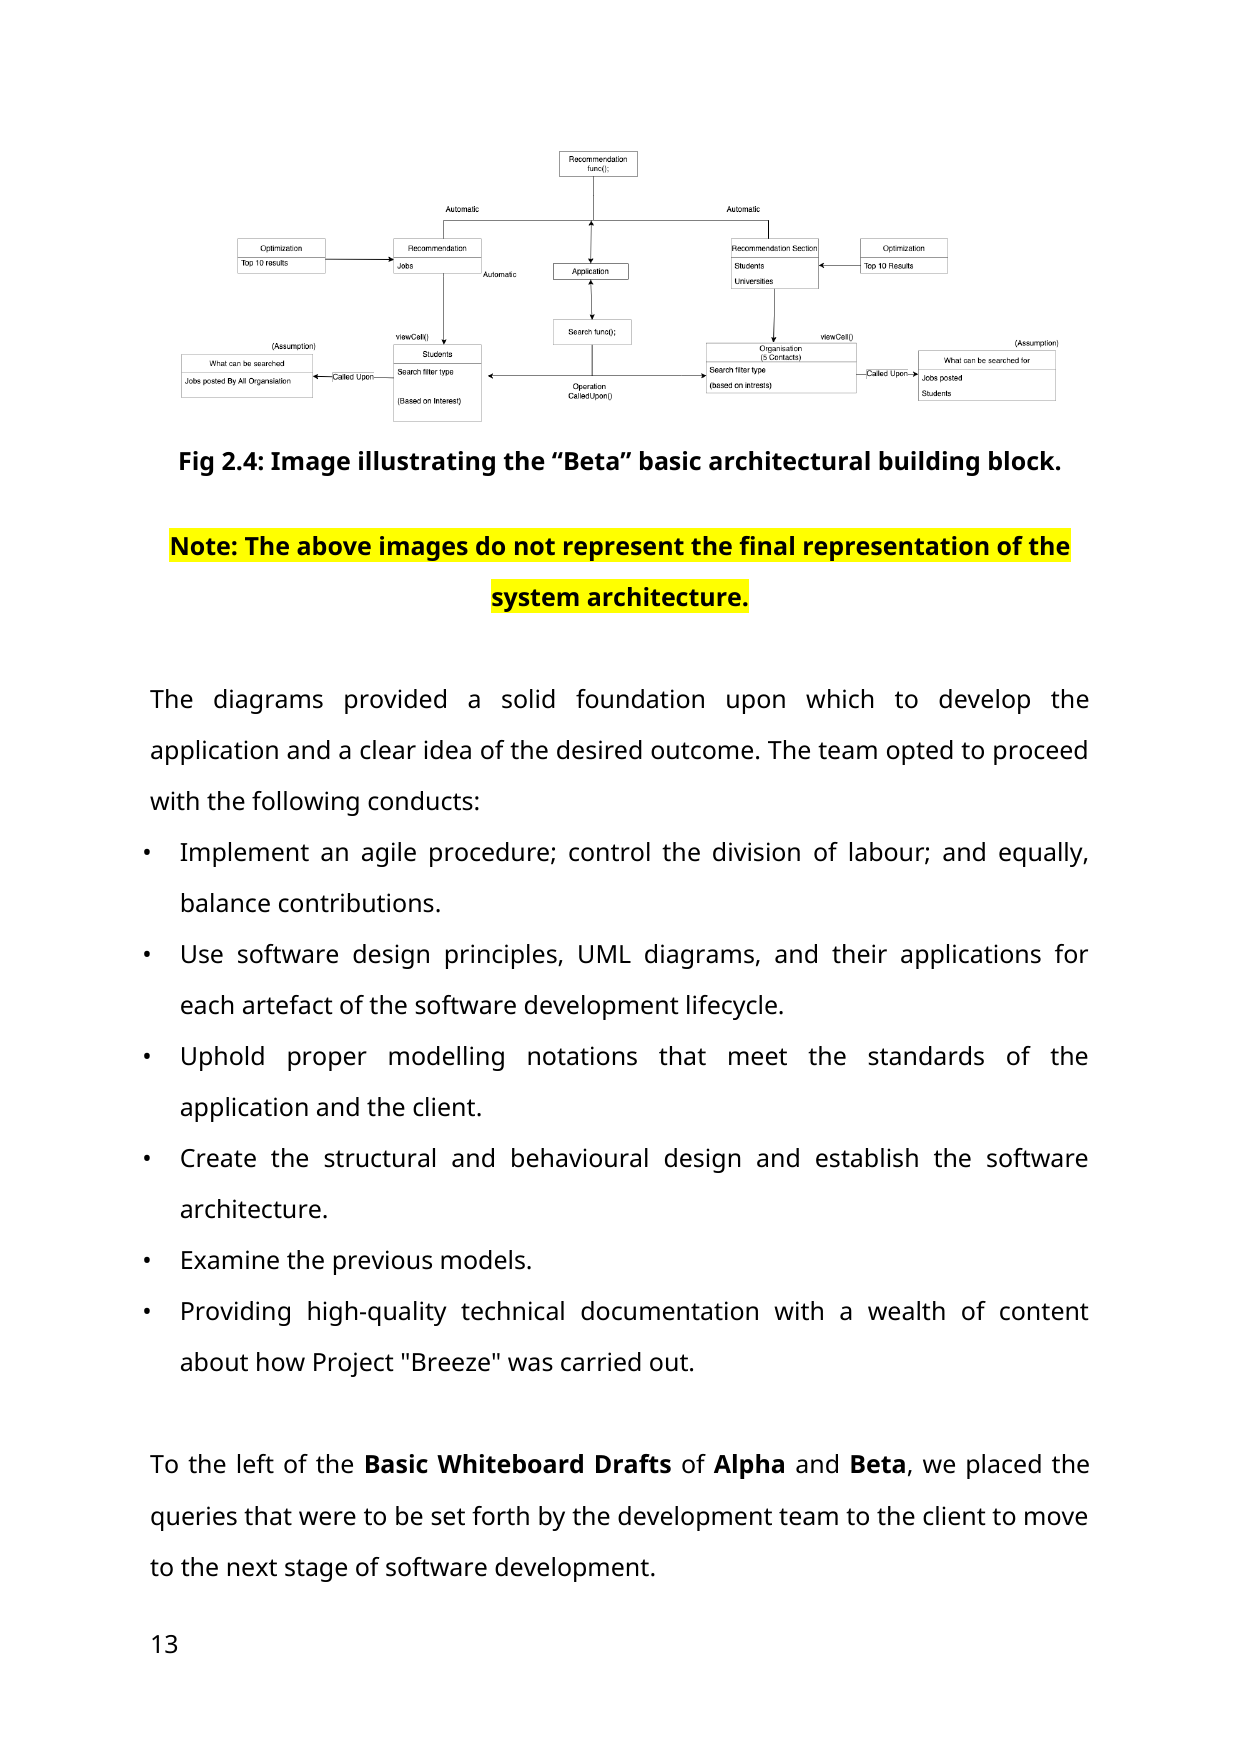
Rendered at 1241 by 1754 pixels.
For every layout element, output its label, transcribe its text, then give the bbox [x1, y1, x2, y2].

list Implement an agile procedure; control the division of labour; and equally, balance contributions. [142, 834, 1090, 920]
list Providing high-quality technical documentation with a wealth of content about how Project "Breeze" was carried out. [142, 1294, 1090, 1379]
list Uphold proper modelling notations that meet the standards of the application and the client. [142, 1039, 1090, 1124]
list Create the structural and behavioural design and establish the software architecture. [142, 1141, 1090, 1226]
text The diagrams provided a solid foundation upon which to develop the application and a clear idea of the desired outcome. The team opted to proceed with the following conducts: [150, 681, 1090, 818]
list Examine the previous models. [142, 1243, 1090, 1277]
list Use software design principles, UML diagrams, and their applications for each artefact of the software development lifecycle. [142, 937, 1090, 1022]
subtitle Fig 2.4: Image illustrating the “Beta” basic architectural building block. [150, 443, 1090, 477]
text Note: The above images do not represent the final representation of the system architecture. [150, 528, 1090, 613]
picture [181, 151, 1059, 422]
text To the left of the Basic Whiteboard Drafts of Alpha and Beta, we placed the queries that were to be set forth by the development team to the client to move to the next stage of software development. [150, 1447, 1090, 1583]
